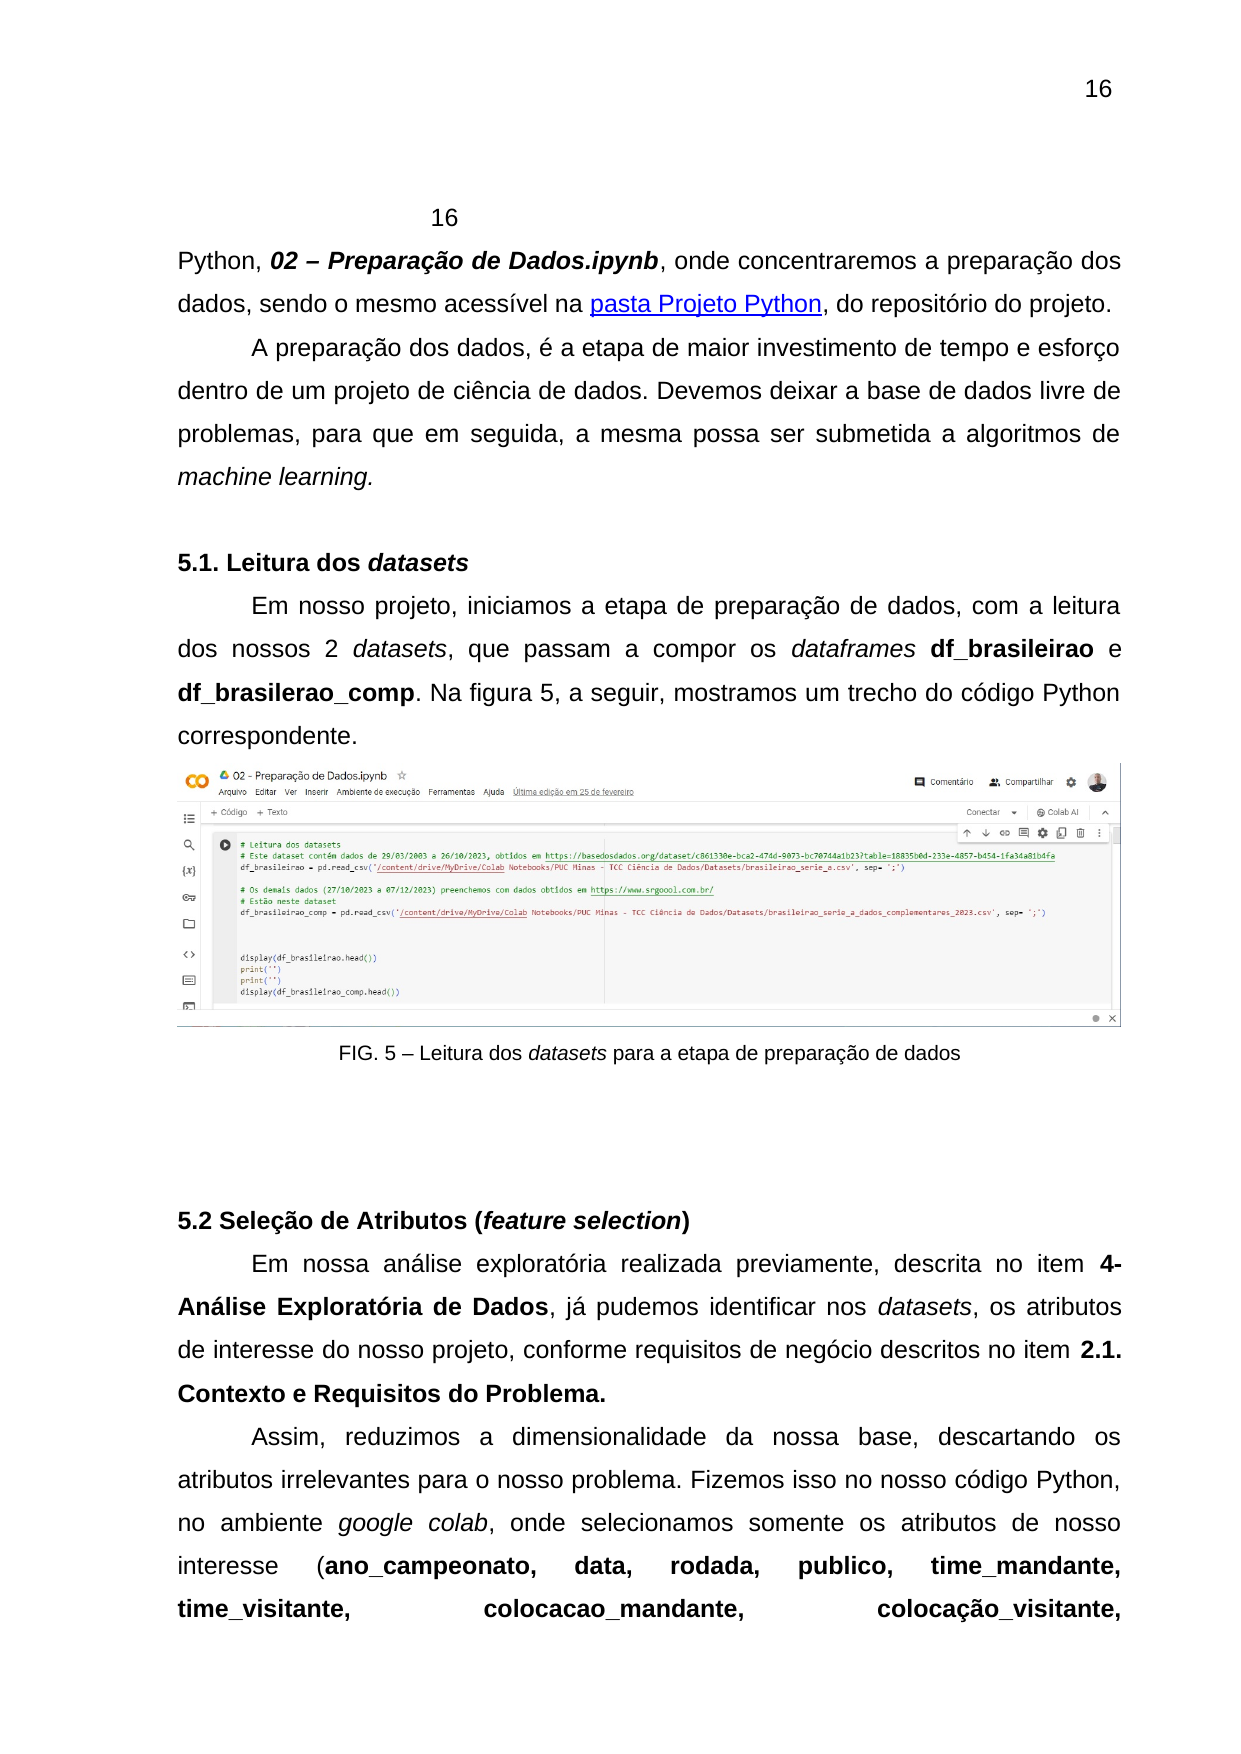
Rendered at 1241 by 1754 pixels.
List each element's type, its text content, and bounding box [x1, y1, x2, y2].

text Em nosso projeto, iniciamos a etapa de preparação de dados, com a leitura dos nossos 2 datasets, que passam a compor os dataframes df_brasileirao e df_brasilerao_comp. Na figura 5, a seguir, mostramos um trecho do código Python correspondente. [177, 591, 1122, 749]
text FIG. 5 – Leitura dos datasets para a etapa de preparação de dados [177, 1041, 1122, 1065]
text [177, 246, 1122, 318]
subtitle 5.2 Seleção de Atributos (feature selection) [177, 1206, 1122, 1235]
text Em nossa análise exploratória realizada previamente, descrita no item 4-Análise Exploratória de Dados, já pudemos identificar nos datasets, os atributos de interesse do nosso projeto, conforme requisitos de negócio descritos no item 2.1. Contexto e Requisitos do Problema. [177, 1249, 1122, 1407]
text A preparação dos dados, é a etapa de maior investimento de tempo e esforço dentro de um projeto de ciência de dados. Devemos deixar a base de dados livre de problemas, para que em seguida, a mesma possa ser submetida a algoritmos de machine learning. [177, 332, 1122, 491]
subtitle 5.1. Leitura dos datasets [177, 548, 1122, 577]
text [177, 1422, 1122, 1623]
picture [177, 763, 1121, 1027]
